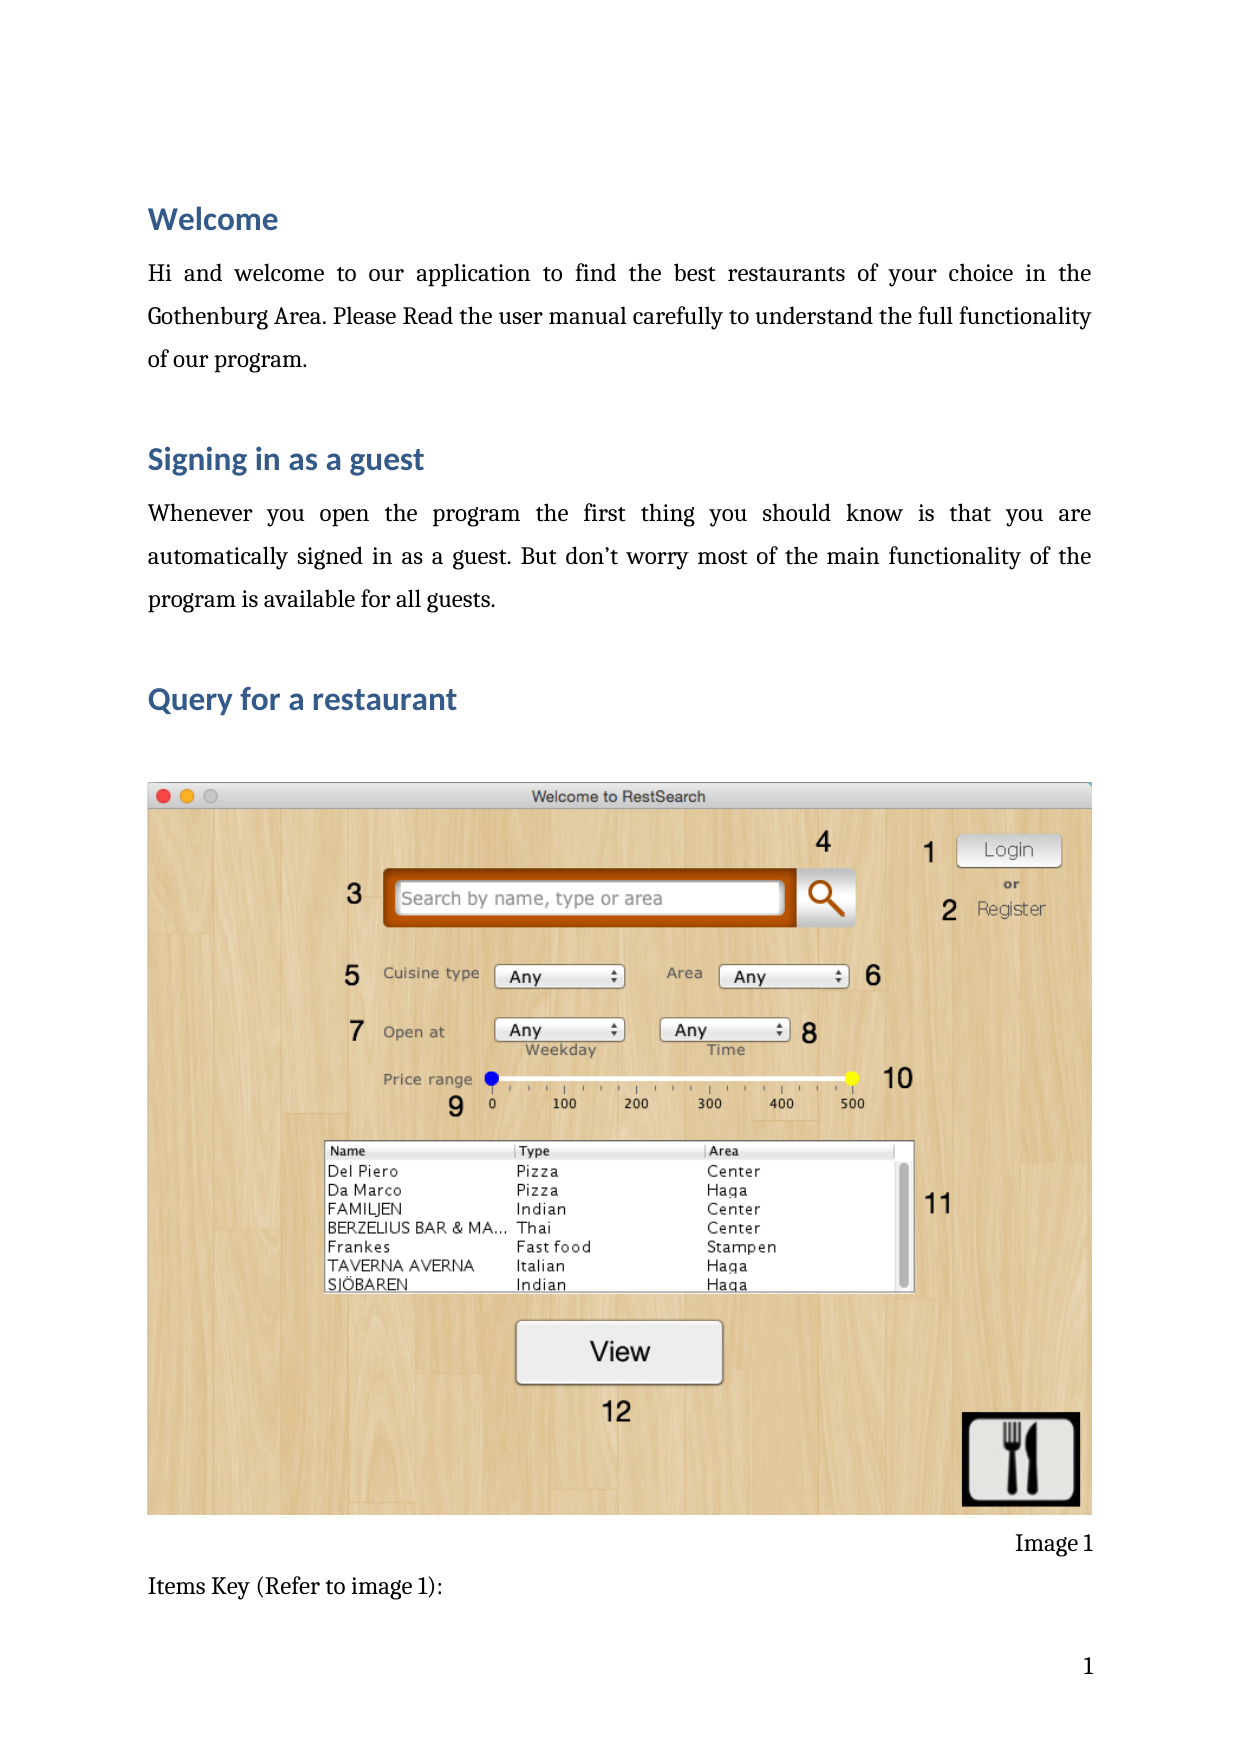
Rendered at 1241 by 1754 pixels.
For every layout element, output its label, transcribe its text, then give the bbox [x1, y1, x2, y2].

subtitle Welcome [148, 198, 1093, 238]
subtitle Query for a restaurant [148, 678, 1093, 719]
text Whenever you open the program the first thing you should know is that you are automatically signed in as a guest. But don’t worry most of the main functionality of the program is available for all guests. [148, 499, 1093, 614]
text Items Key (Refer to image 1): [148, 1572, 1093, 1601]
text Hi and welcome to our application to find the best restaurants of your choice in the Gothenburg Area. Please Read the user manual carefully to understand the full functionality of our program. [148, 259, 1093, 374]
text Image 1 [148, 1529, 1093, 1558]
picture [147, 782, 1092, 1515]
subtitle Signing in as a guest [148, 438, 1093, 479]
